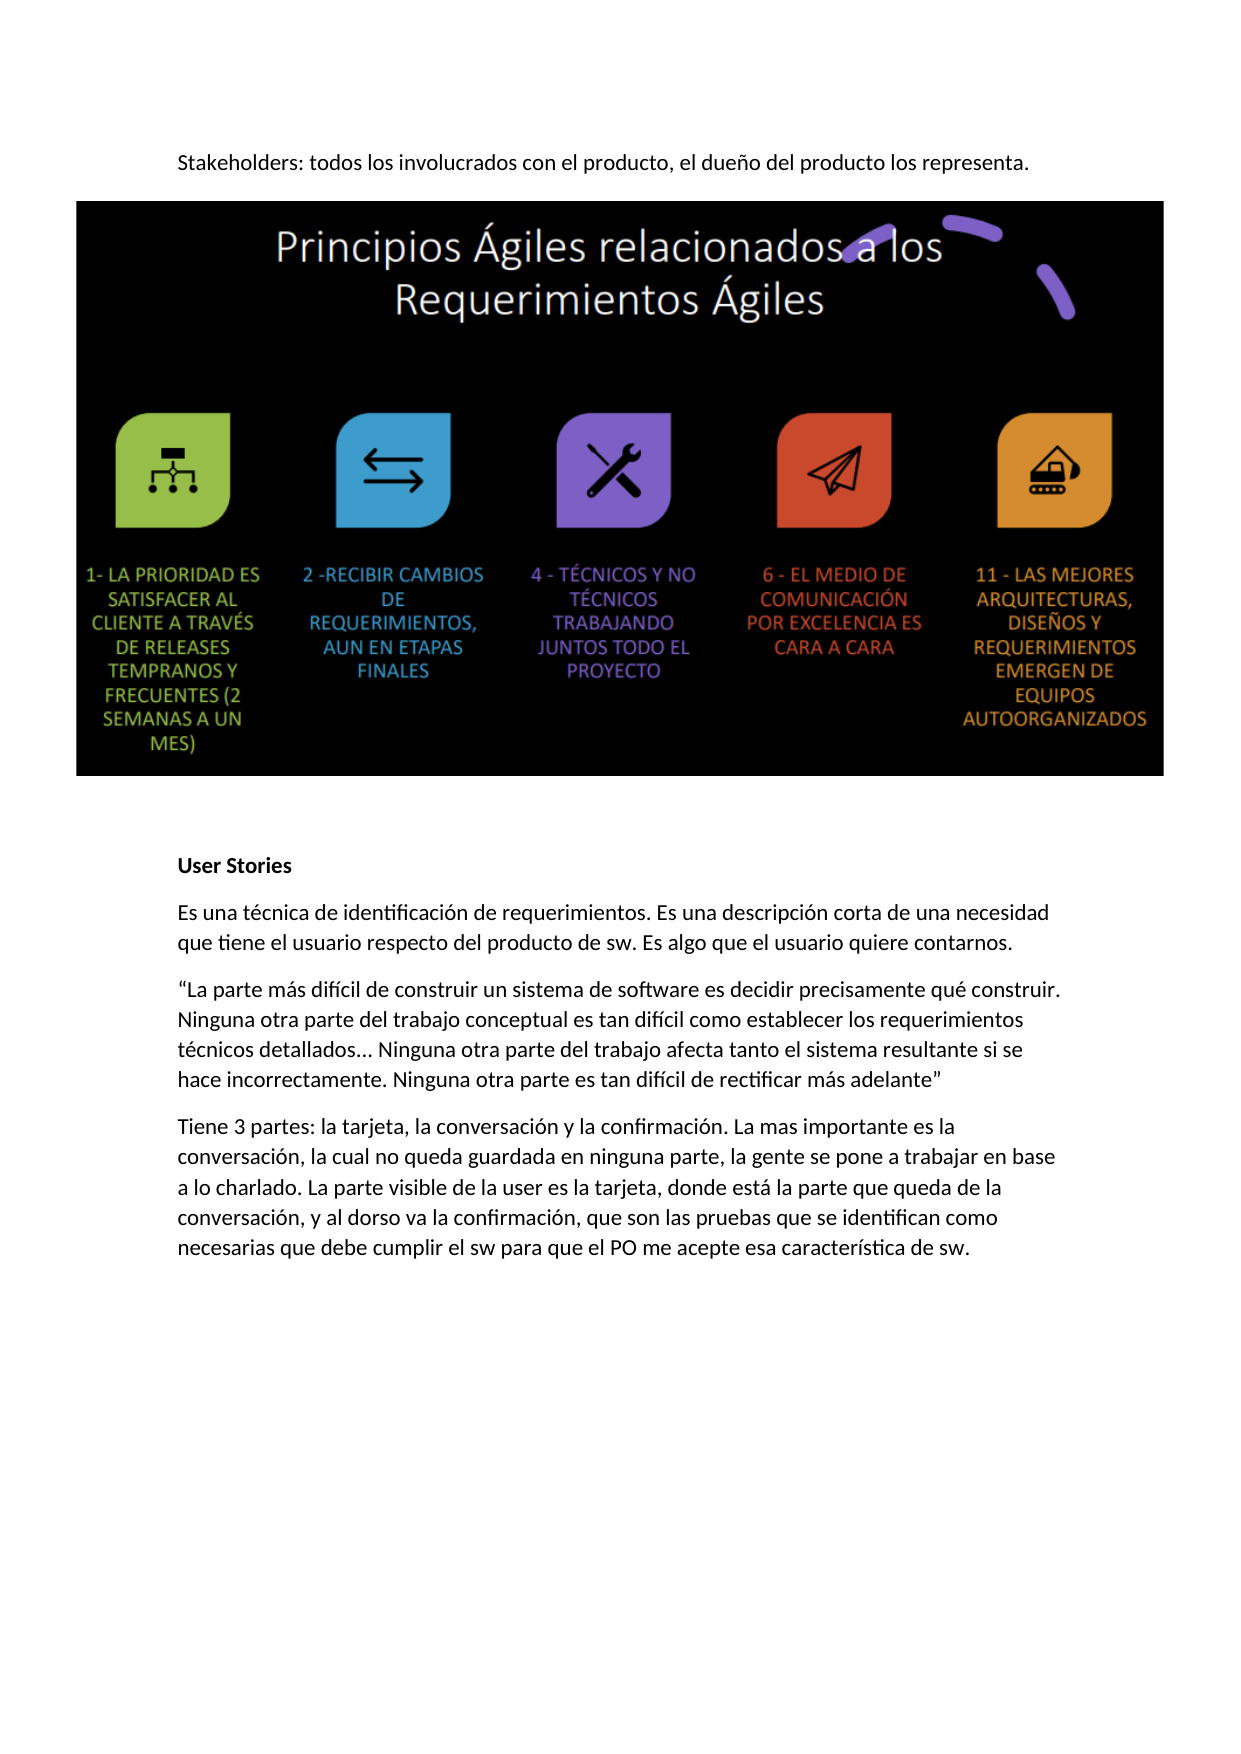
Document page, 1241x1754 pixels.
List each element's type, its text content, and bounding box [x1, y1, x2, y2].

text User Stories [177, 851, 1063, 879]
text Stakeholders: todos los involucrados con el producto, el dueño del producto los representa. [177, 148, 1063, 176]
text “La parte más difícil de construir un sistema de software es decidir precisamente qué construir. Ninguna otra parte del trabajo conceptual es tan difícil como establecer los requerimientos técnicos detallados... Ninguna otra parte del trabajo afecta tanto el sistema resultante si se hace incorrectamente. Ninguna otra parte es tan difícil de rectificar más adelante” [177, 975, 1063, 1093]
text Es una técnica de identificación de requerimientos. Es una descripción corta de una necesidad que tiene el usuario respecto del producto de sw. Es algo que el usuario quiere contarnos. [177, 898, 1063, 956]
text Tiene 3 partes: la tarjeta, la conversación y la confirmación. La mas importante es la conversación, la cual no queda guardada en ninguna parte, la gente se pone a trabajar en base a lo charlado. La parte visible de la user es la tarjeta, donde está la parte que queda de la conversación, y al dorso va la confirmación, que son las pruebas que se identifican como necesarias que debe cumplir el sw para que el PO me acepte esa característica de sw. [177, 1112, 1063, 1261]
picture [76, 201, 1164, 776]
